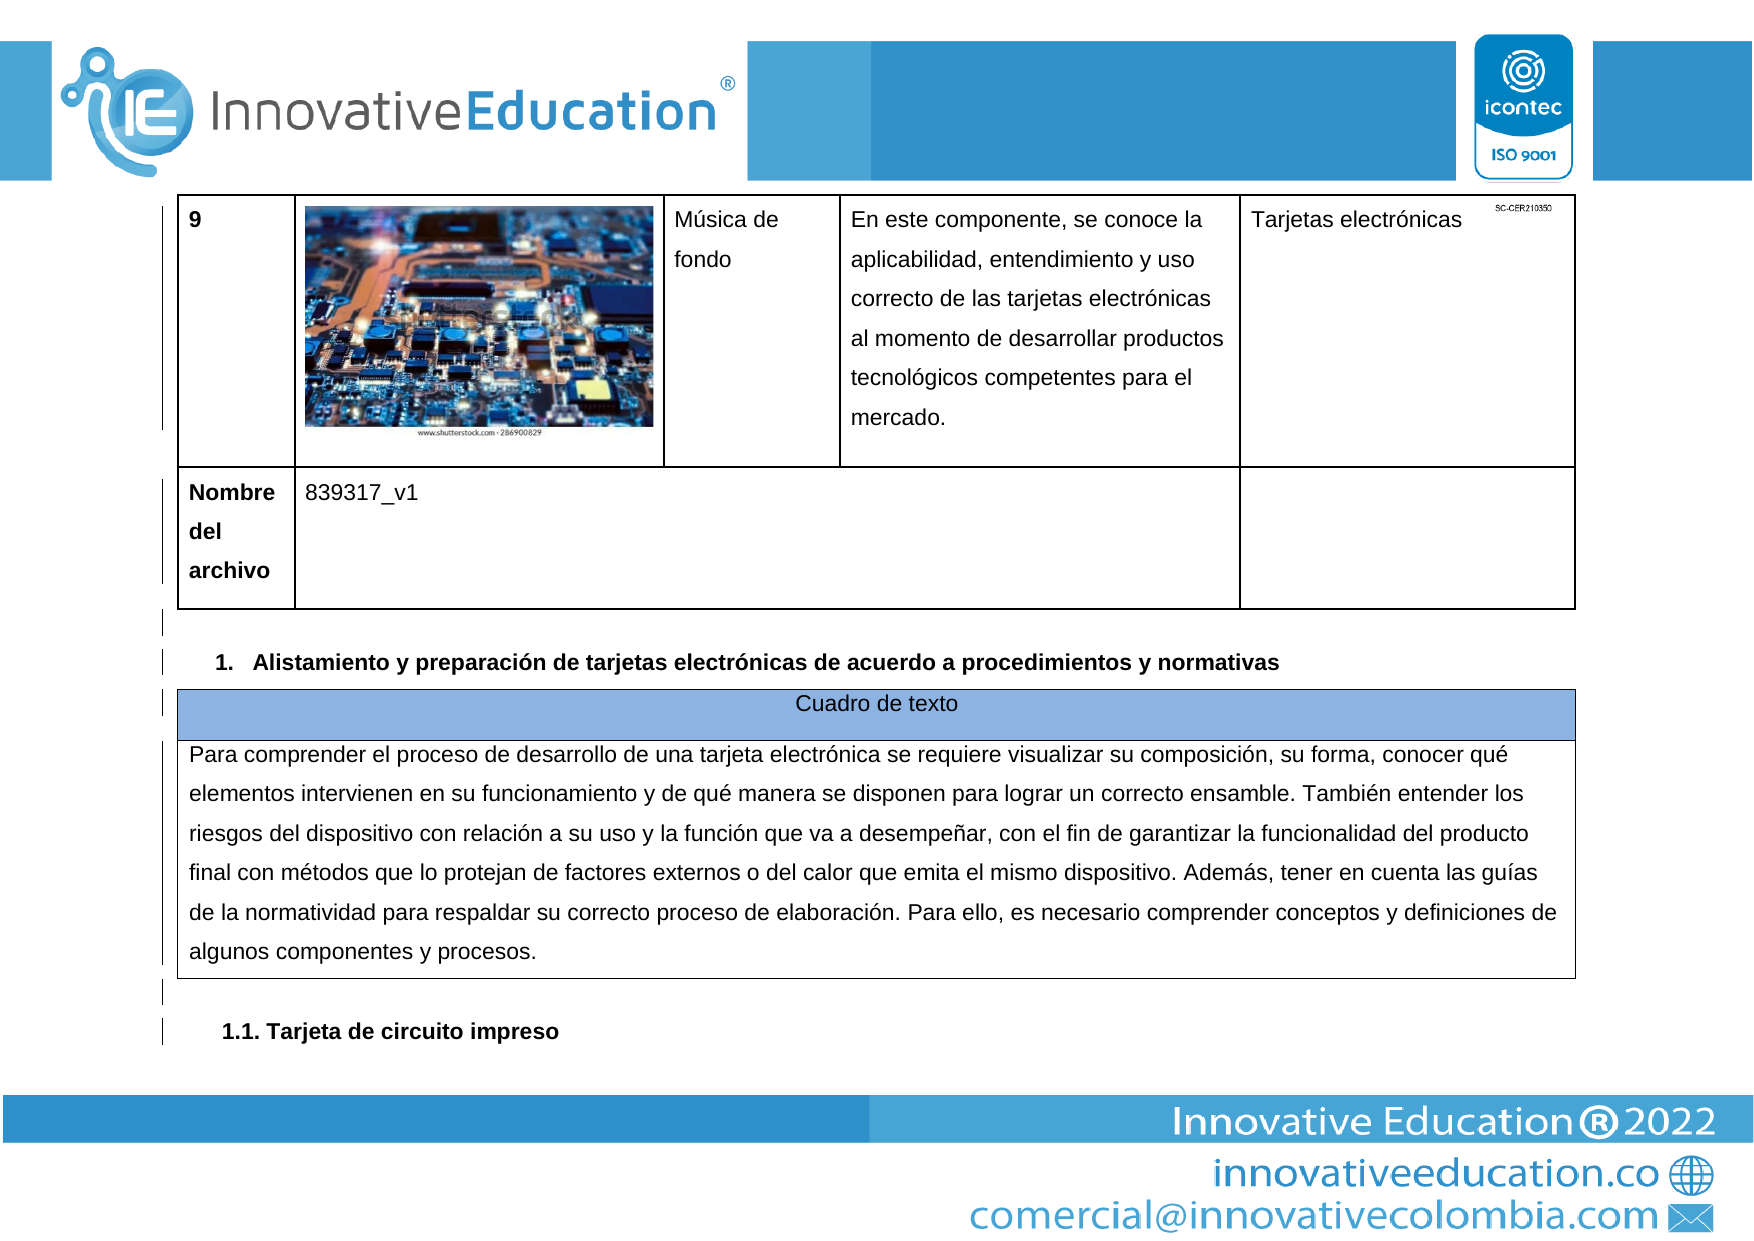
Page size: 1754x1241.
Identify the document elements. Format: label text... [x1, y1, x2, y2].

table_cell Música de fondo [665, 196, 839, 466]
picture [2, 1093, 1754, 1239]
table_cell 9 [179, 196, 294, 466]
list Alistamiento y preparación de tarjetas electrónicas de acuerdo a procedimientos y normativas [215, 649, 1577, 675]
table_header Cuadro de texto [178, 690, 1575, 740]
table_cell En este componente, se conoce la aplicabilidad, entendimiento y uso correcto de las tarjetas electrónicas al momento de desarrollar productos tecnológicos competentes para el mercado. [841, 196, 1239, 466]
table_cell Nombre del archivo [179, 468, 294, 607]
picture [1593, 28, 1752, 194]
picture [0, 28, 1456, 194]
table_cell Para comprender el proceso de desarrollo de una tarjeta electrónica se requiere visualizar su composición, su forma, conocer qué elementos intervienen en su funcionamiento y de qué manera se disponen para lograr un correcto ensamble. También entender los riesgos del dispositivo con relación a su uso y la función que va a desempeñar, con el fin de garantizar la funcionalidad del producto final con métodos que lo protejan de factores externos o del calor que emita el mismo dispositivo. Además, tener en cuenta las guías de la normatividad para respaldar su correcto proceso de elaboración. Para ello, es necesario comprender conceptos y definiciones de algunos componentes y procesos. [178, 741, 1575, 978]
text 1.1. Tarjeta de circuito impreso [177, 1018, 1577, 1044]
picture [305, 206, 654, 438]
table_cell [296, 196, 663, 466]
picture [1471, 32, 1576, 194]
table_cell [1241, 468, 1574, 607]
table_cell Tarjetas electrónicas [1241, 196, 1574, 466]
table_cell 839317_v1 [296, 468, 1239, 607]
